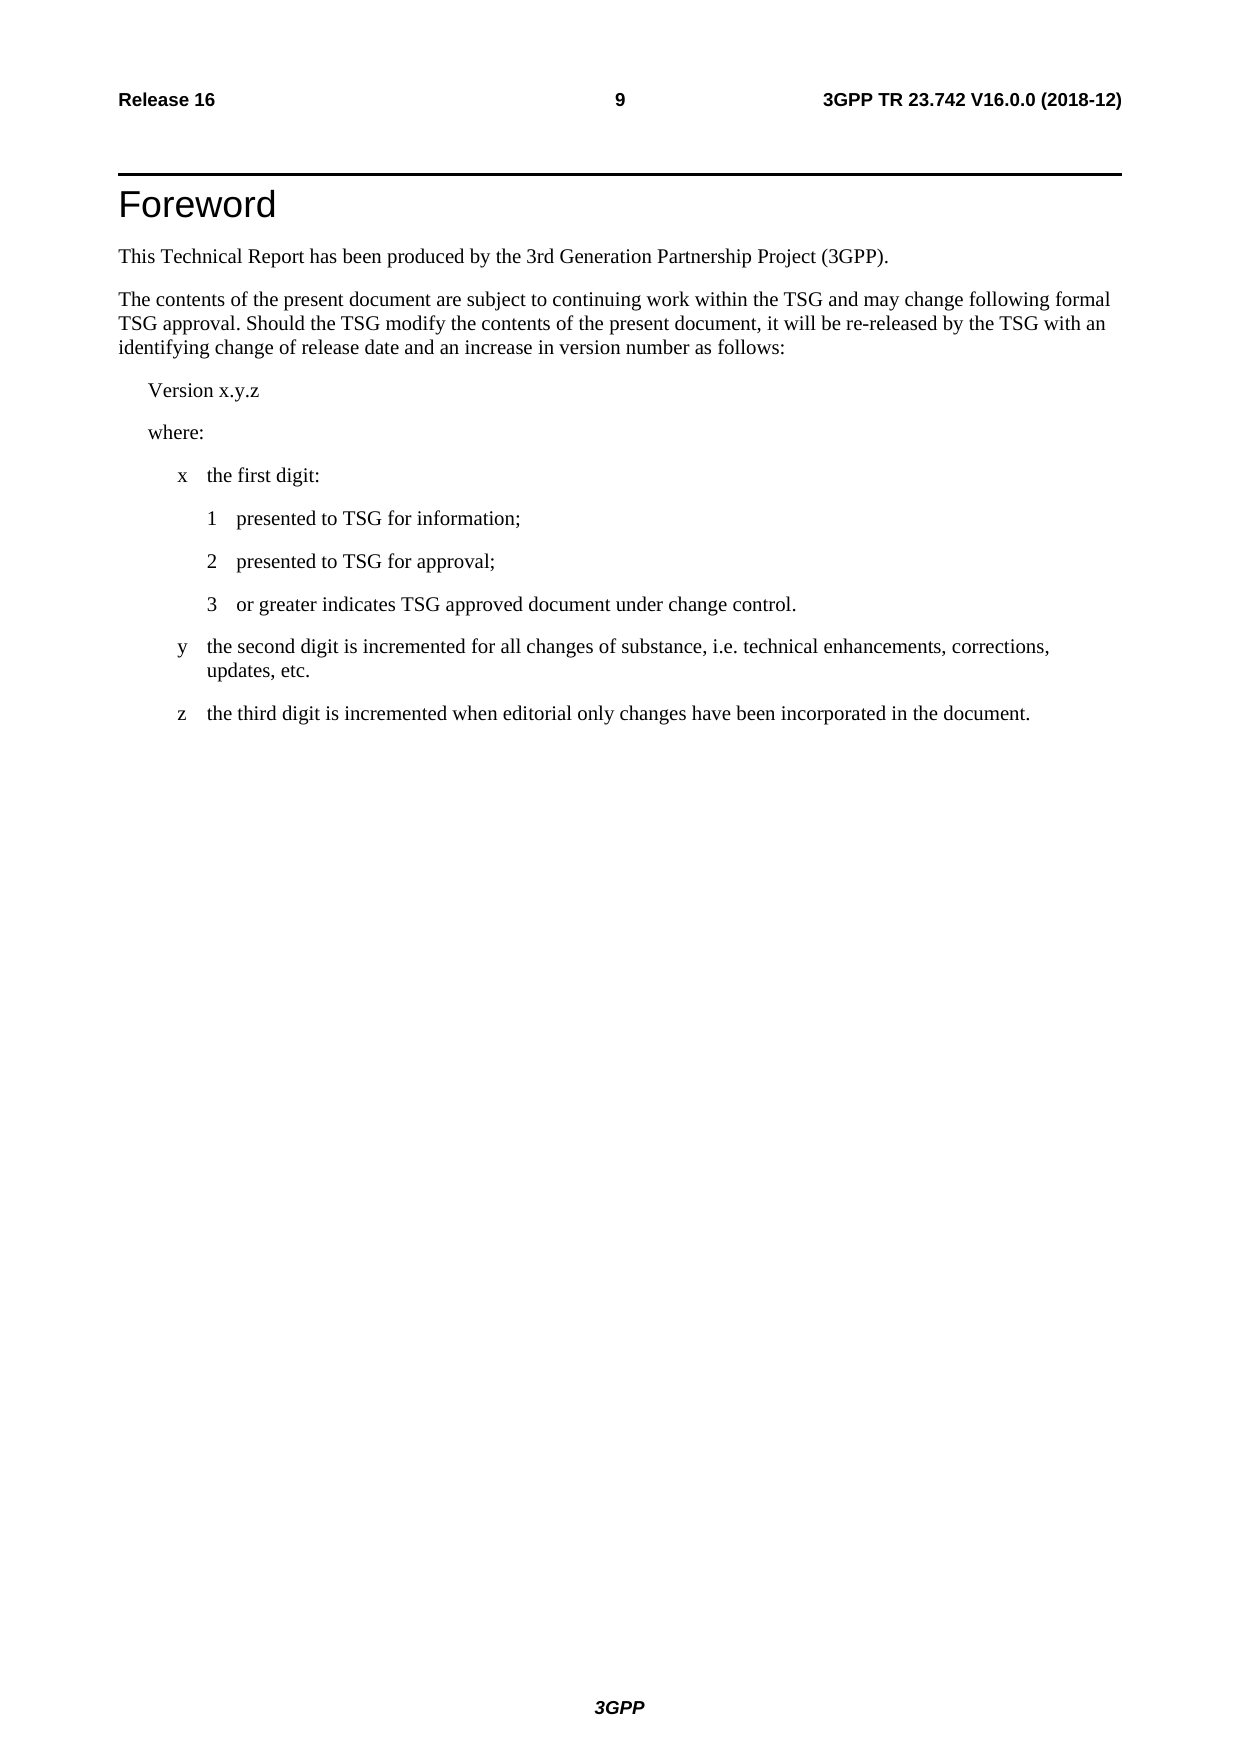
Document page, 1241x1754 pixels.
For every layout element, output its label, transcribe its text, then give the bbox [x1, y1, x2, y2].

text z the third digit is incremented when editorial only changes have been incorporated in the document. [177, 701, 1122, 725]
text 3 or greater indicates TSG approved document under change control. [207, 592, 1122, 616]
text This Technical Report has been produced by the 3rd Generation Partnership Project (3GPP). [118, 244, 1122, 268]
text 1 presented to TSG for information; [207, 506, 1122, 530]
text where: [148, 420, 1122, 444]
text The contents of the present document are subject to continuing work within the TSG and may change following formal TSG approval. Should the TSG modify the contents of the present document, it will be re-released by the TSG with an identifying change of release date and an increase in version number as follows: [118, 287, 1122, 359]
subtitle Foreword [118, 176, 1122, 225]
text x the first digit: [177, 463, 1122, 487]
text Version x.y.z [148, 377, 1122, 402]
text 2 presented to TSG for approval; [207, 549, 1122, 573]
text y the second digit is incremented for all changes of substance, i.e. technical enhancements, corrections, updates, etc. [177, 634, 1122, 682]
